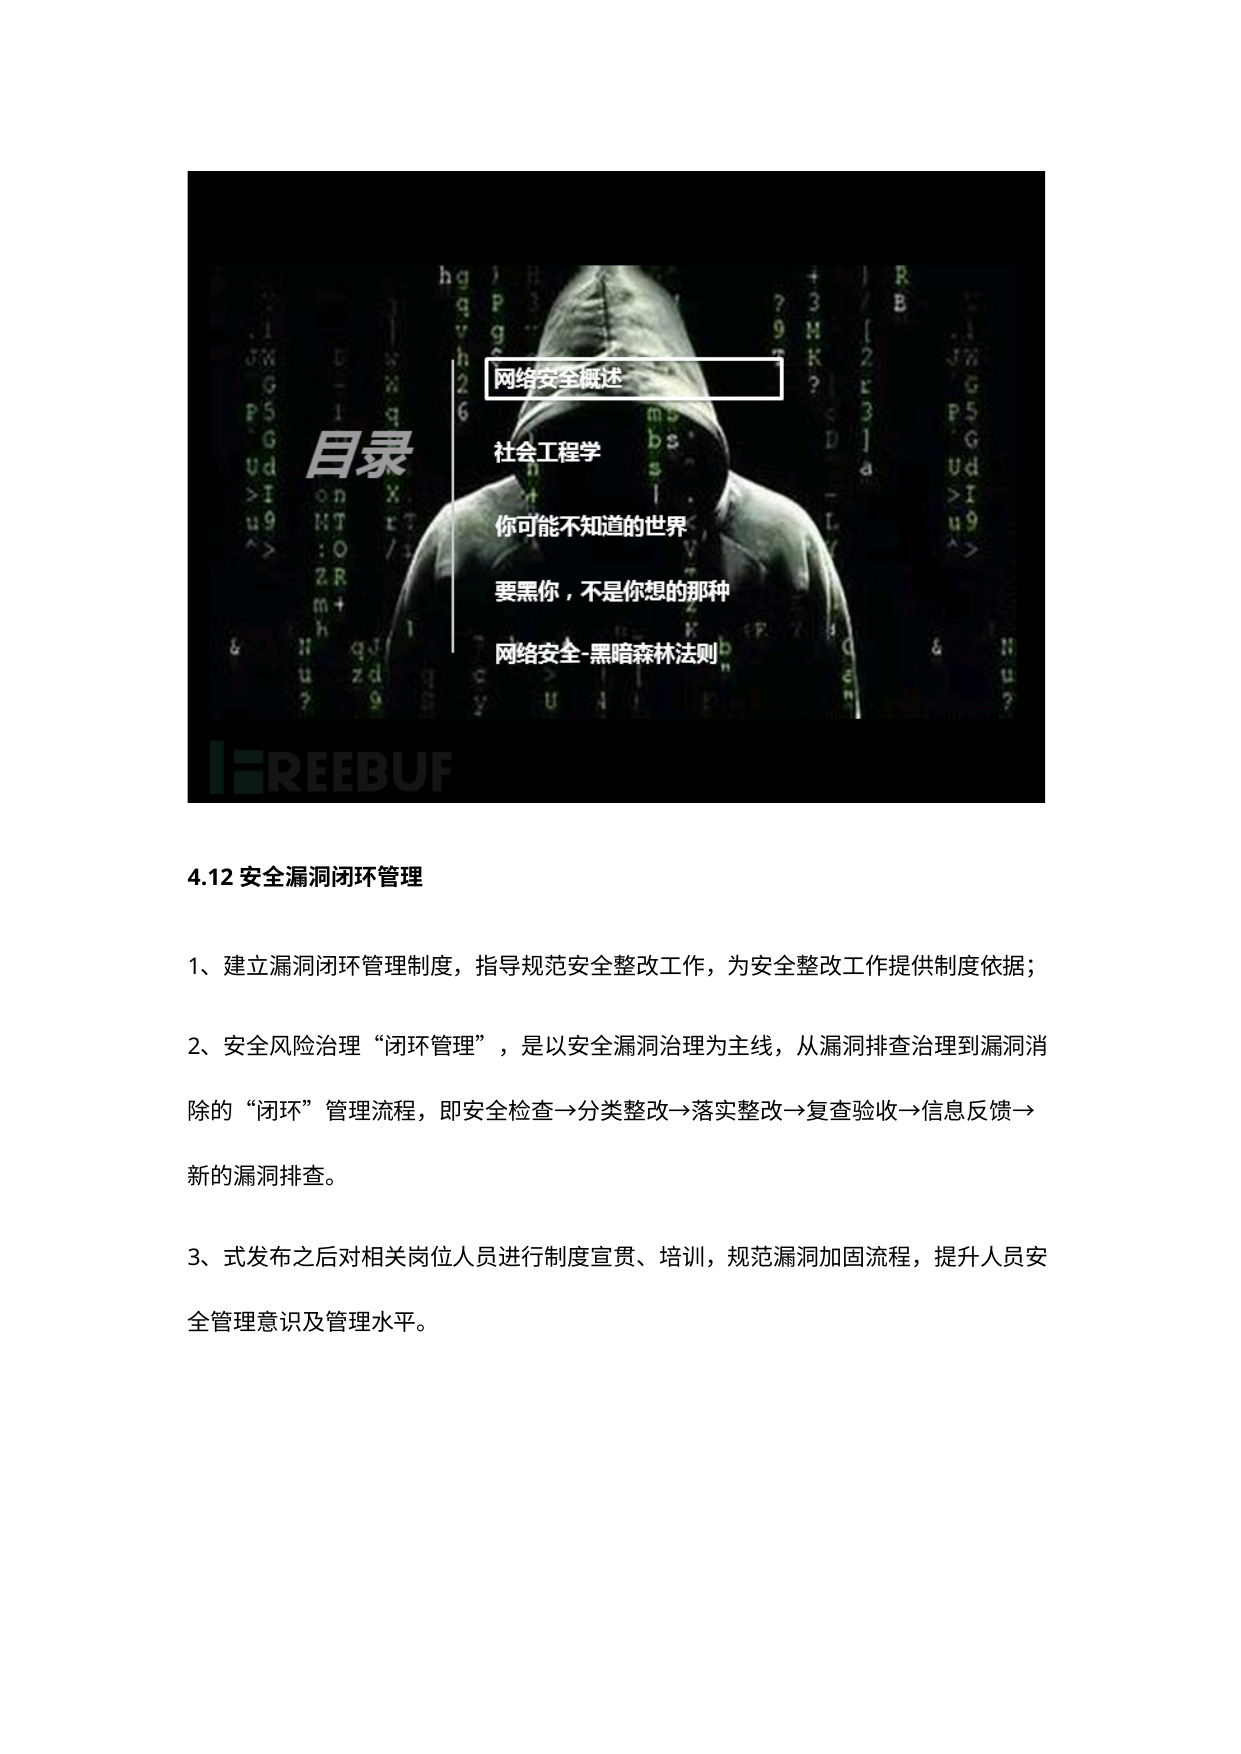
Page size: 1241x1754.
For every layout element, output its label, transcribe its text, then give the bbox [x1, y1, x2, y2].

text 1、建立漏洞闭环管理制度，指导规范安全整改工作，为安全整改工作提供制度依据； [187, 932, 1053, 997]
text 2、安全风险治理“闭环管理”，是以安全漏洞治理为主线，从漏洞排查治理到漏洞消除的“闭环”管理流程，即安全检查→分类整改→落实整改→复查验收→信息反馈→新的漏洞排查。 [187, 1012, 1053, 1207]
text 3、式发布之后对相关岗位人员进行制度宣贯、培训，规范漏洞加固流程，提升人员安全管理意识及管理水平。 [187, 1223, 1053, 1353]
picture [187, 171, 1046, 803]
text 4.12 安全漏洞闭环管理 [187, 843, 1053, 908]
